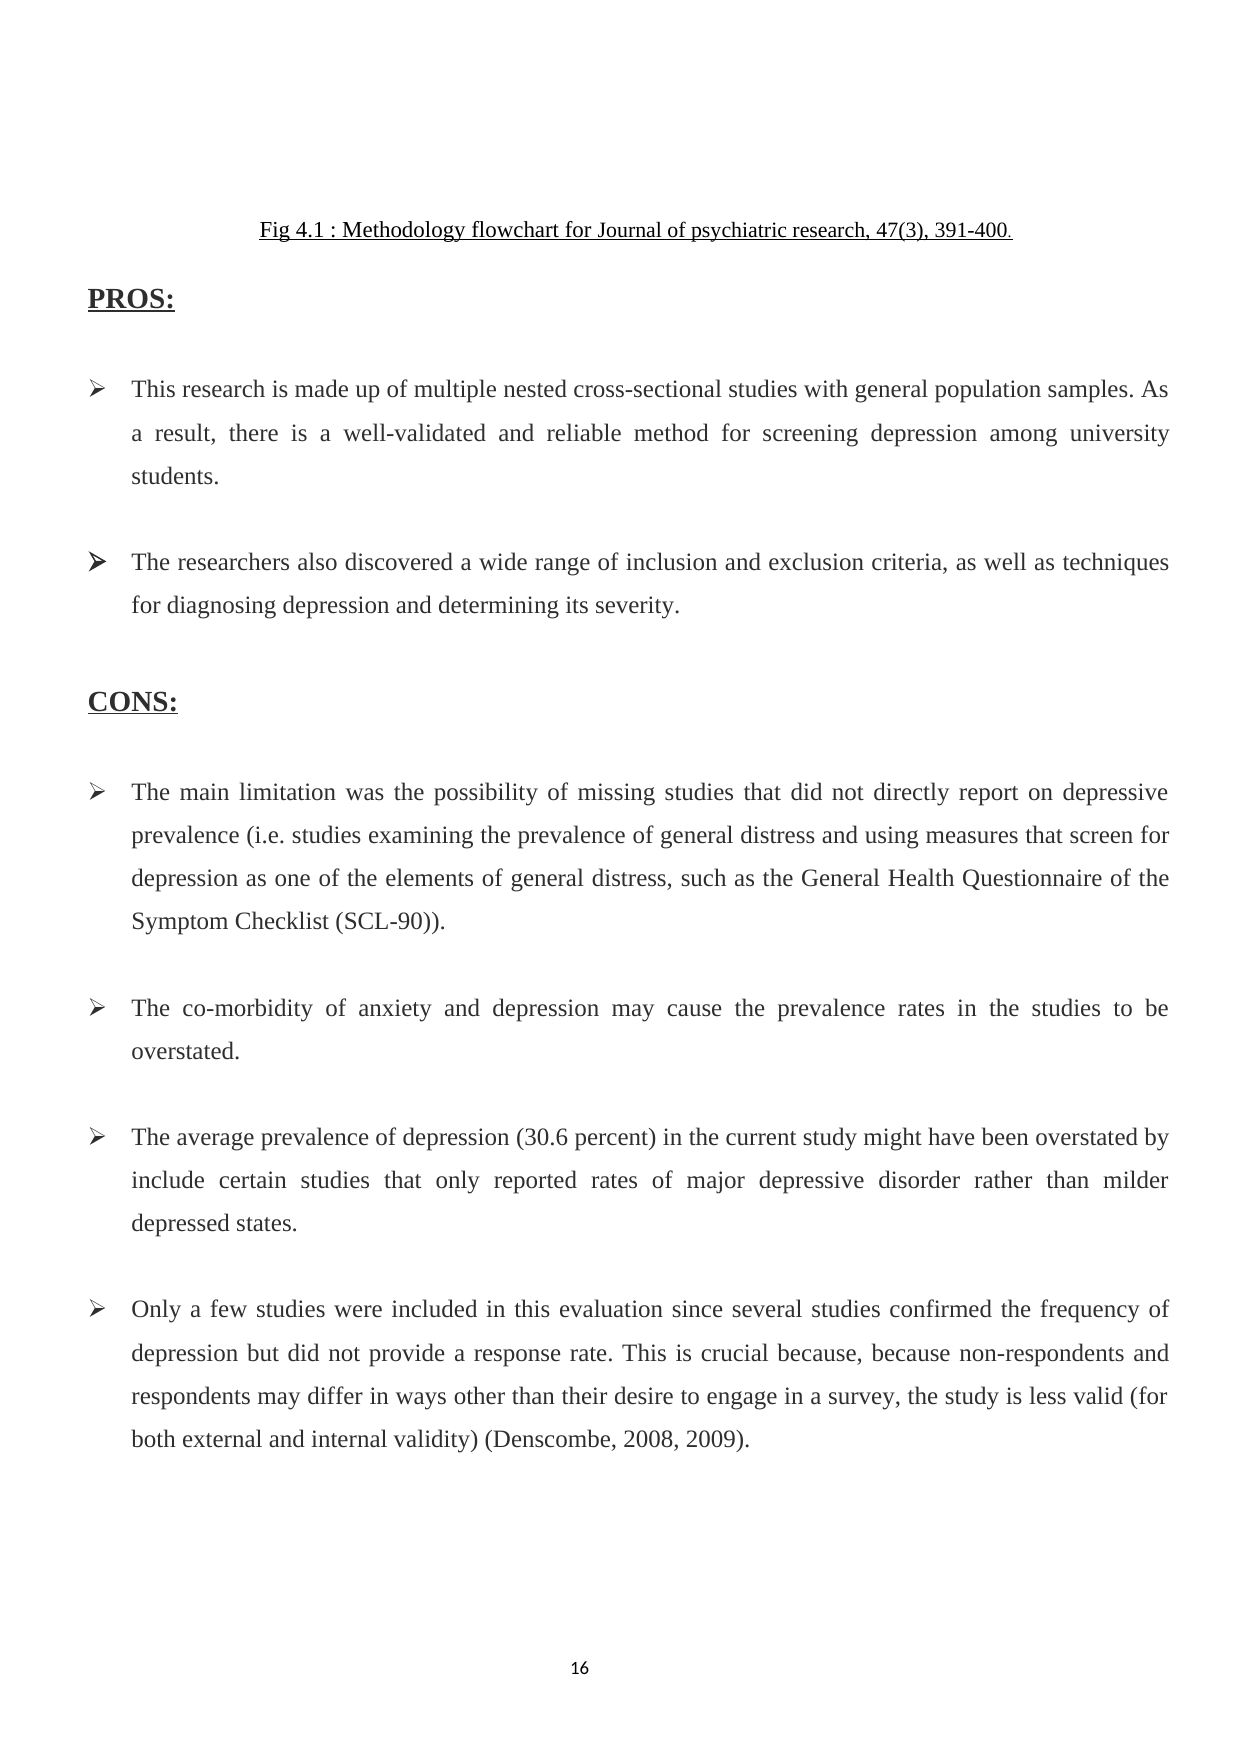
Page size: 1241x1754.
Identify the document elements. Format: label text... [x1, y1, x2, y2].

list The researchers also discovered a wide range of inclusion and exclusion criteria, as well as techniques for diagnosing depression and determining its severity. [87, 547, 1170, 619]
list The co-morbidity of anxiety and depression may cause the prevalence rates in the studies to be overstated. [87, 993, 1170, 1064]
list The main limitation was the possibility of missing studies that did not directly report on depressive prevalence (i.e. studies examining the prevalence of general distress and using measures that screen for depression as one of the elements of general distress, such as the General Health Questionnaire of the Symptom Checklist (SCL-90)). [87, 777, 1170, 935]
list This research is made up of multiple nested cross-sectional studies with general population samples. As a result, there is a well-validated and reliable method for screening depression among university students. [87, 374, 1170, 489]
list CONS: [87, 684, 1170, 717]
list The average prevalence of depression (30.6 percent) in the current study might have been overstated by include certain studies that only reported rates of major depressive disorder rather than milder depressed states. [87, 1122, 1170, 1237]
text Fig 4.1 : Methodology flowchart for Journal of psychiatric research, 47(3), 391-400. [87, 216, 1170, 242]
list Only a few studies were included in this evaluation since several studies confirmed the frequency of depression but did not provide a response rate. This is crucial because, because non-respondents and respondents may differ in ways other than their desire to engage in a survey, the study is less valid (for both external and internal validity) (Denscombe, 2008, 2009). [87, 1294, 1170, 1453]
list PROS: [87, 281, 1170, 315]
